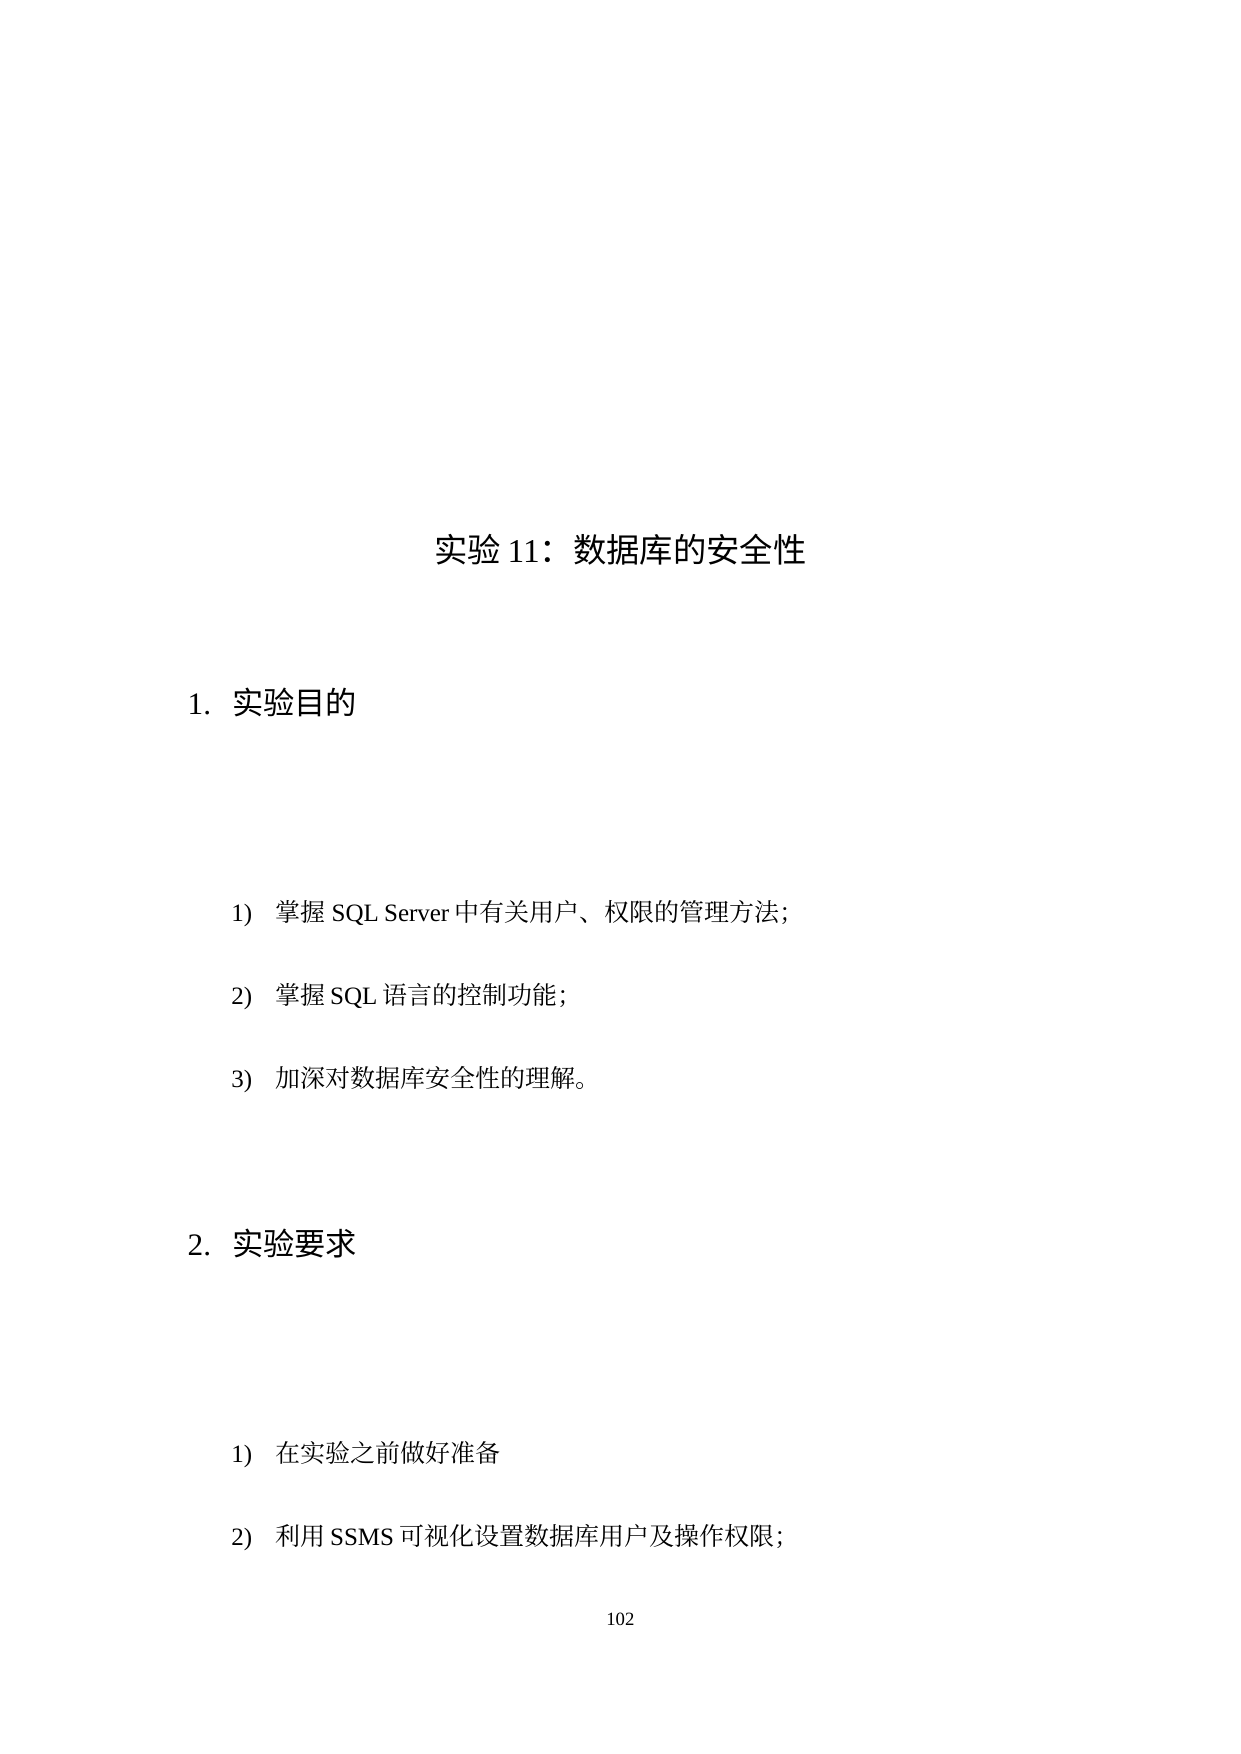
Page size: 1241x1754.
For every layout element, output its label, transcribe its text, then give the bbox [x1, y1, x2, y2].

subtitle 实验要求 [187, 1209, 1053, 1274]
list 在实验之前做好准备 [231, 1419, 1053, 1484]
list 掌握SQL语言的控制功能； [231, 961, 1053, 1026]
list 利用SSMS可视化设置数据库用户及操作权限； [231, 1502, 1053, 1567]
title 实验11：数据库的安全性 [187, 515, 1053, 580]
subtitle 实验目的 [187, 669, 1053, 734]
list 加深对数据库安全性的理解。 [231, 1044, 1053, 1109]
list 掌握 SQL Server中有关用户、权限的管理方法； [231, 878, 1053, 943]
